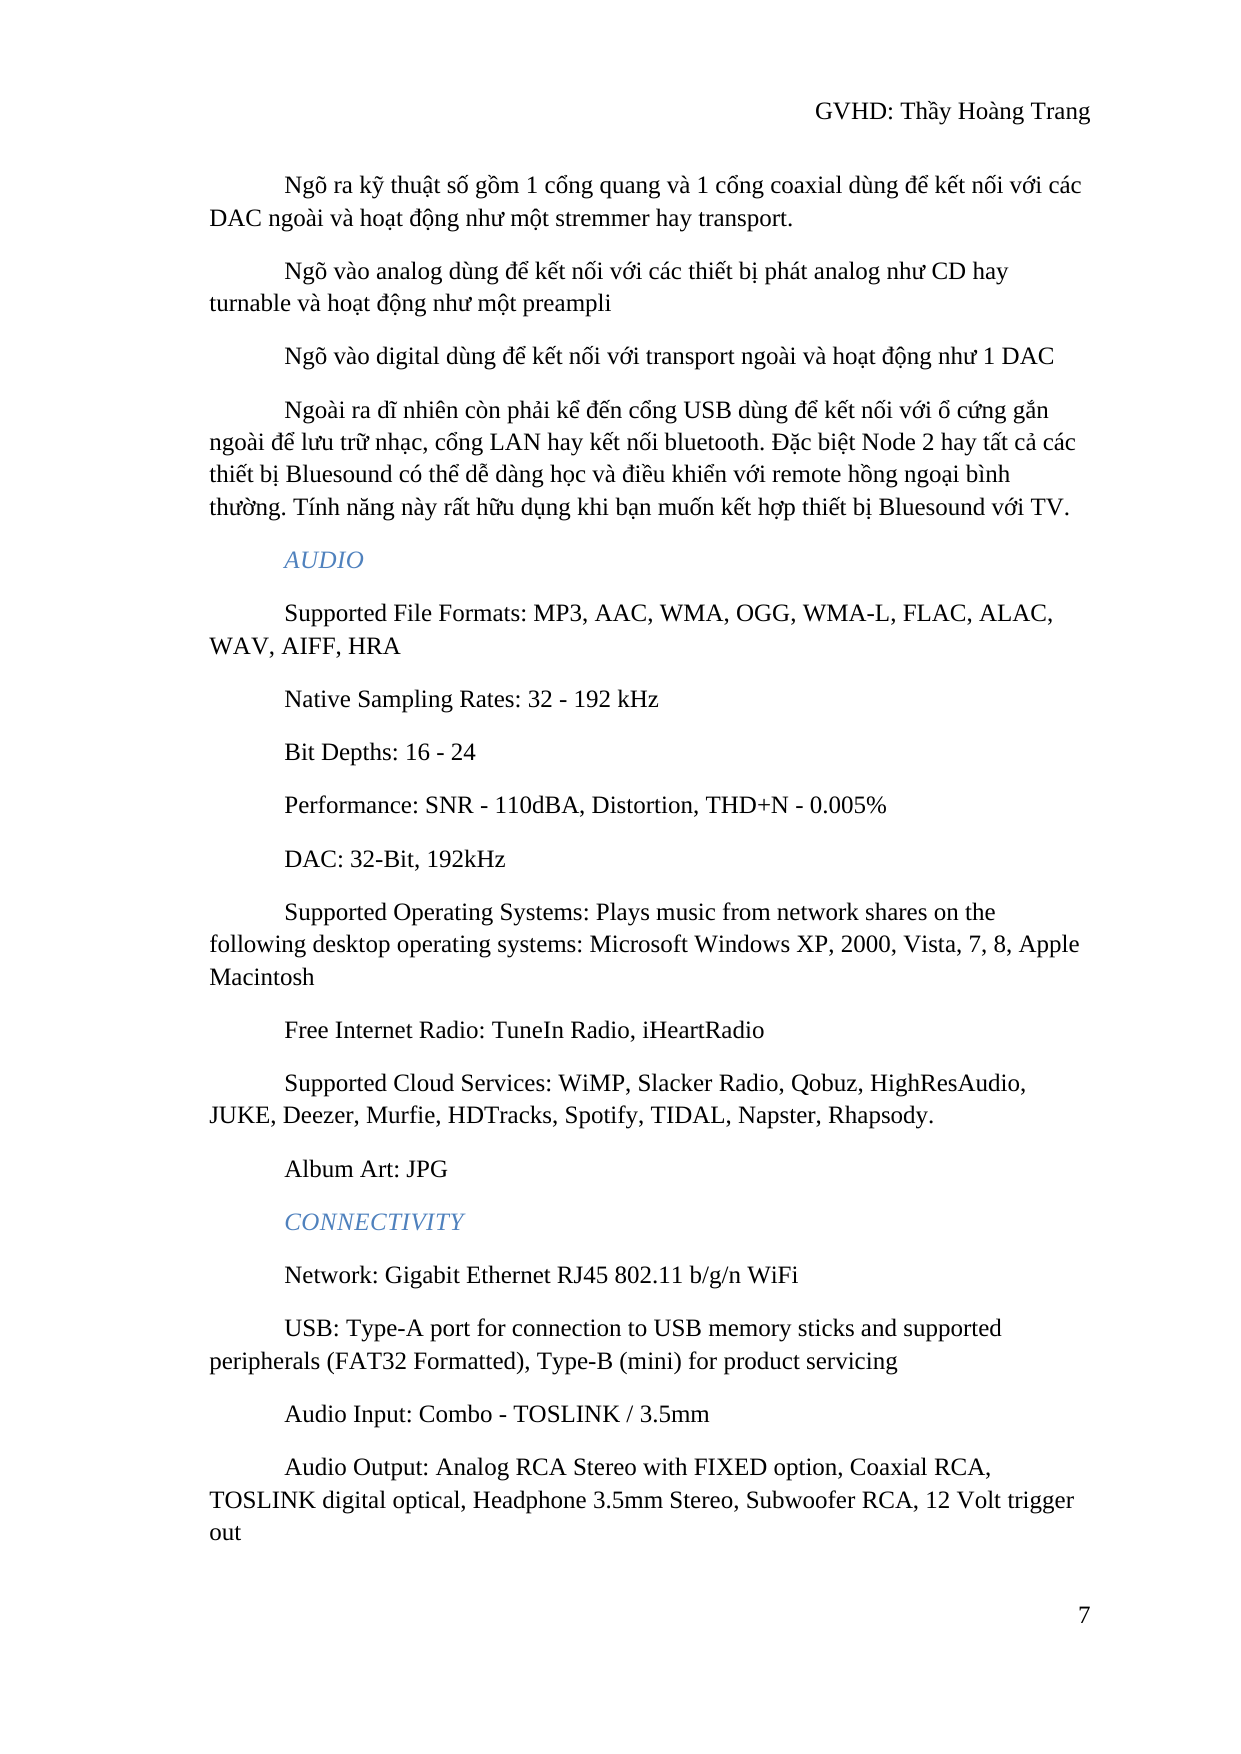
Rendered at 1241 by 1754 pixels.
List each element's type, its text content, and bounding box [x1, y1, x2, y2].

text AUDIO [209, 545, 1090, 574]
text USB: Type-A port for connection to USB memory sticks and supported peripherals (FAT32 Formatted), Type-B (mini) for product servicing [209, 1313, 1090, 1374]
text Ngõ vào analog dùng để kết nối với các thiết bị phát analog như CD hay turnable và hoạt động như một preampli [209, 256, 1090, 317]
text Free Internet Radio: TuneIn Radio, iHeartRadio [209, 1015, 1090, 1044]
text Album Art: JPG [209, 1154, 1090, 1182]
text DAC: 32-Bit, 192kHz [209, 844, 1090, 872]
text Performance: SNR - 110dBA, Distortion, THD+N - 0.005% [209, 790, 1090, 819]
text Ngõ vào digital dùng để kết nối với transport ngoài và hoạt động như 1 DAC [209, 341, 1090, 370]
text Supported Cloud Services: WiMP, Slacker Radio, Qobuz, HighResAudio, JUKE, Deezer, Murfie, HDTracks, Spotify, TIDAL, Napster, Rhapsody. [209, 1068, 1090, 1129]
text Supported File Formats: MP3, AAC, WMA, OGG, WMA-L, FLAC, ALAC, WAV, AIFF, HRA [209, 598, 1090, 659]
text Native Sampling Rates: 32 - 192 kHz [209, 684, 1090, 713]
text Bit Depths: 16 - 24 [209, 737, 1090, 766]
text Supported Operating Systems: Plays music from network shares on the following desktop operating systems: Microsoft Windows XP, 2000, Vista, 7, 8, Apple Macintosh [209, 897, 1090, 990]
text Network: Gigabit Ethernet RJ45 802.11 b/g/n WiFi [209, 1260, 1090, 1289]
text Audio Output: Analog RCA Stereo with FIXED option, Coaxial RCA, TOSLINK digital optical, Headphone 3.5mm Stereo, Subwoofer RCA, 12 Volt trigger out [209, 1452, 1090, 1546]
text Ngõ ra kỹ thuật số gồm 1 cổng quang và 1 cổng coaxial dùng để kết nối với các DAC ngoài và hoạt động như một stremmer hay transport. [209, 170, 1090, 231]
text Ngoài ra dĩ nhiên còn phải kể đến cổng USB dùng để kết nối với ổ cứng gắn ngoài để lưu trữ nhạc, cổng LAN hay kết nối bluetooth. Đặc biệt Node 2 hay tất cả các thiết bị Bluesound có thể dễ dàng học và điều khiển với remote hồng ngoại bình thường. Tính năng này rất hữu dụng khi bạn muốn kết hợp thiết bị Bluesound với TV. [209, 395, 1090, 521]
text CONNECTIVITY [209, 1207, 1090, 1236]
text Audio Input: Combo - TOSLINK / 3.5mm [209, 1399, 1090, 1428]
